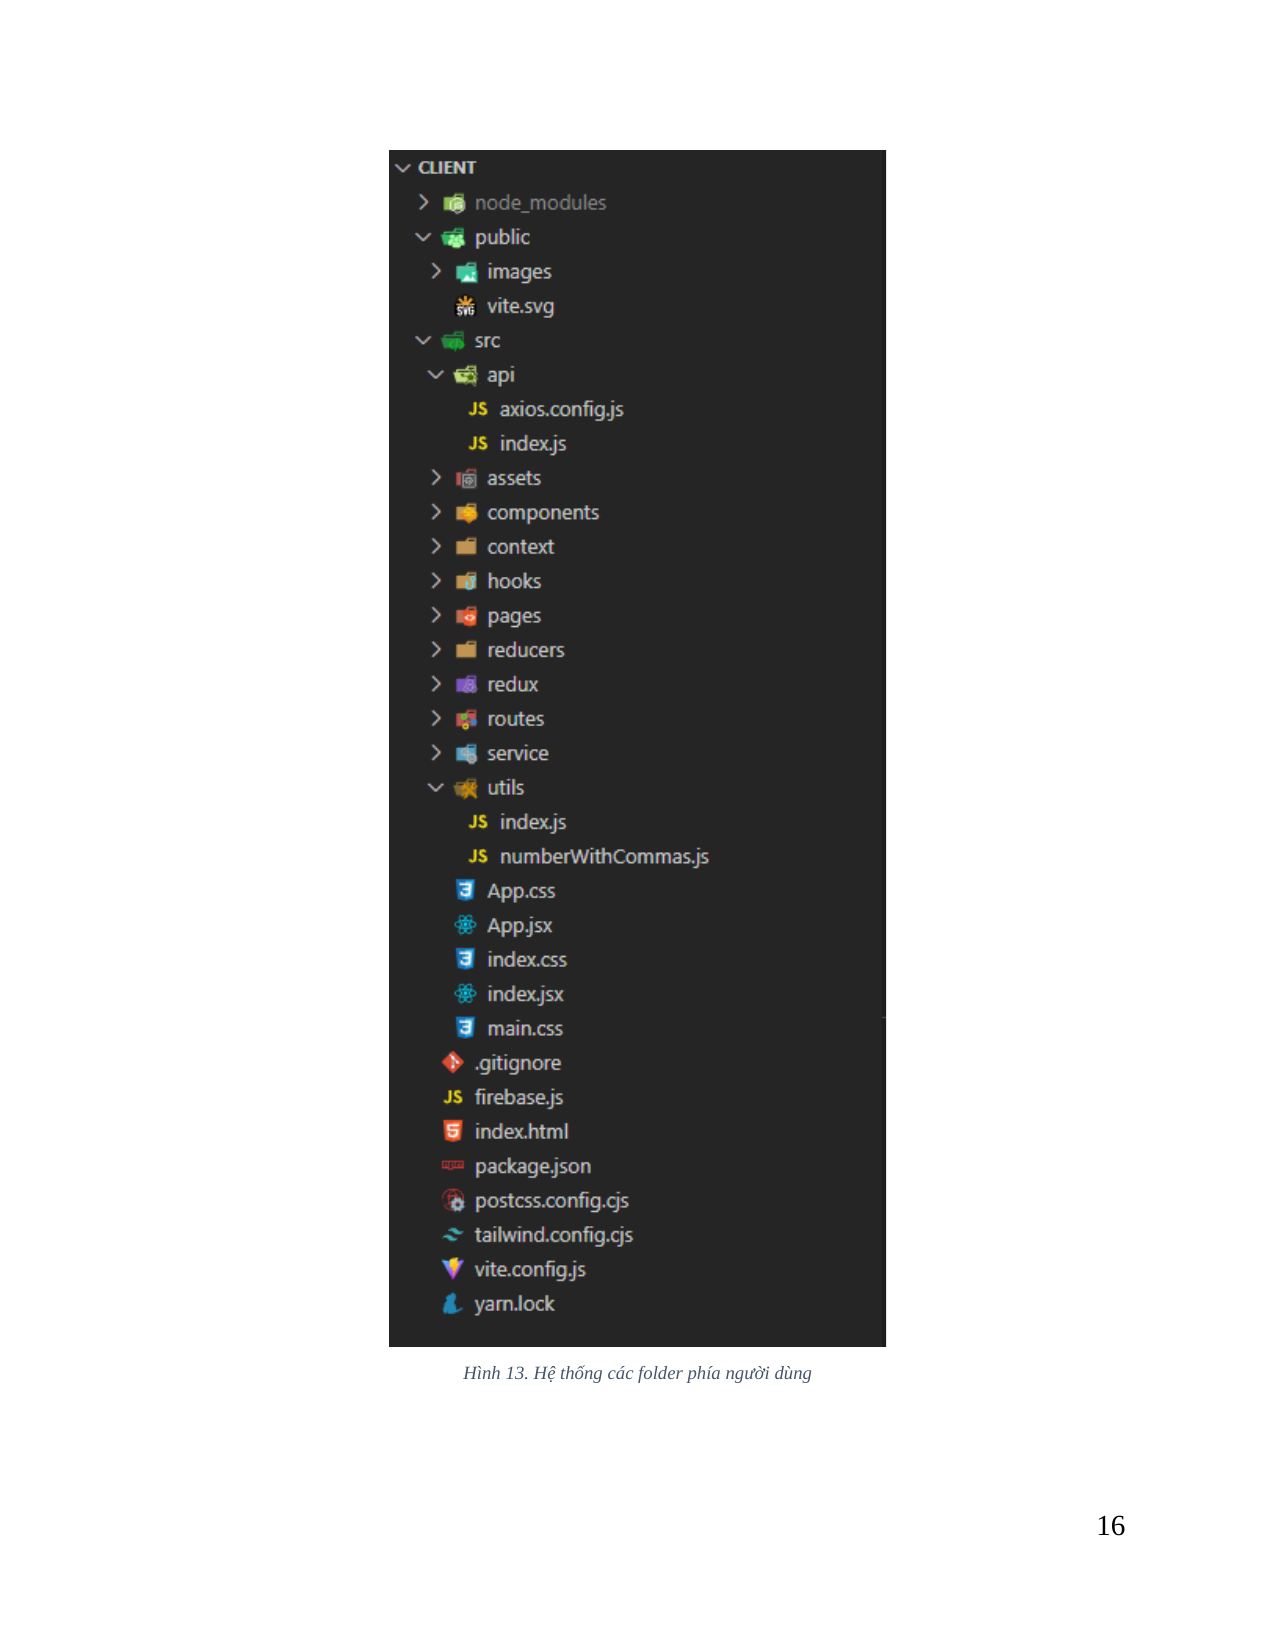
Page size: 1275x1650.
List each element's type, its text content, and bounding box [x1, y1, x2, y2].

text Hình 13. Hệ thống các folder phía người dùng [150, 1362, 1125, 1384]
picture [389, 150, 887, 1347]
